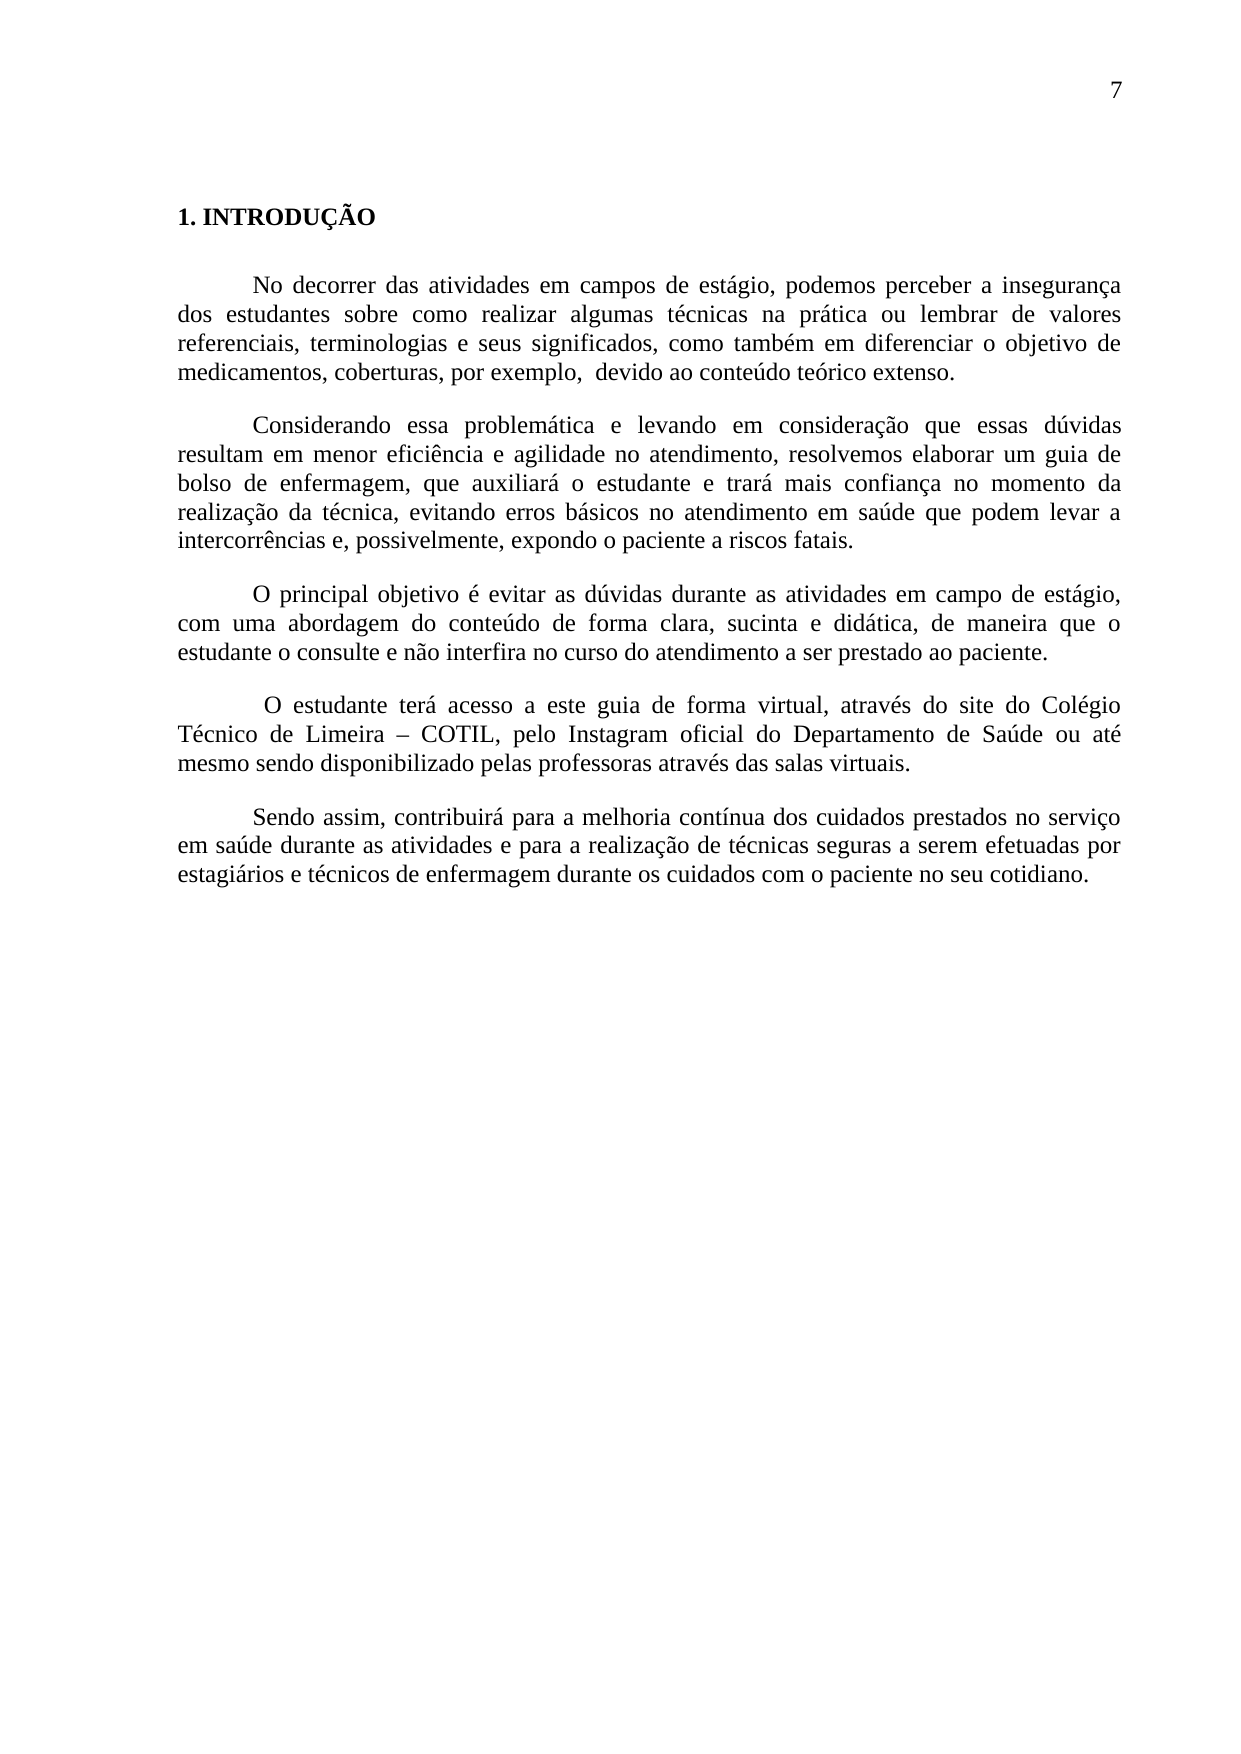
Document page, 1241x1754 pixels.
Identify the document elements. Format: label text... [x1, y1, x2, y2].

text No decorrer das atividades em campos de estágio, podemos perceber a insegurança dos estudantes sobre como realizar algumas técnicas na prática ou lembrar de valores referenciais, terminologias e seus significados, como também em diferenciar o objetivo de medicamentos, coberturas, por exemplo, devido ao conteúdo teórico extenso. [177, 270, 1122, 385]
text Considerando essa problemática e levando em consideração que essas dúvidas resultam em menor eficiência e agilidade no atendimento, resolvemos elaborar um guia de bolso de enfermagem, que auxiliará o estudante e trará mais confiança no momento da realização da técnica, evitando erros básicos no atendimento em saúde que podem levar a intercorrências e, possivelmente, expondo o paciente a riscos fatais. [177, 410, 1122, 554]
text O principal objetivo é evitar as dúvidas durante as atividades em campo de estágio, com uma abordagem do conteúdo de forma clara, sucinta e didática, de maneira que o estudante o consulte e não interfira no curso do atendimento a ser prestado ao paciente. [177, 579, 1122, 665]
title 1. INTRODUÇÃO [177, 202, 1122, 231]
text Sendo assim, contribuirá para a melhoria contínua dos cuidados prestados no serviço em saúde durante as atividades e para a realização de técnicas seguras a serem efetuadas por estagiários e técnicos de enfermagem durante os cuidados com o paciente no seu cotidiano. [177, 802, 1122, 888]
text O estudante terá acesso a este guia de forma virtual, através do site do Colégio Técnico de Limeira – COTIL, pelo Instagram oficial do Departamento de Saúde ou até mesmo sendo disponibilizado pelas professoras através das salas virtuais. [177, 690, 1122, 777]
